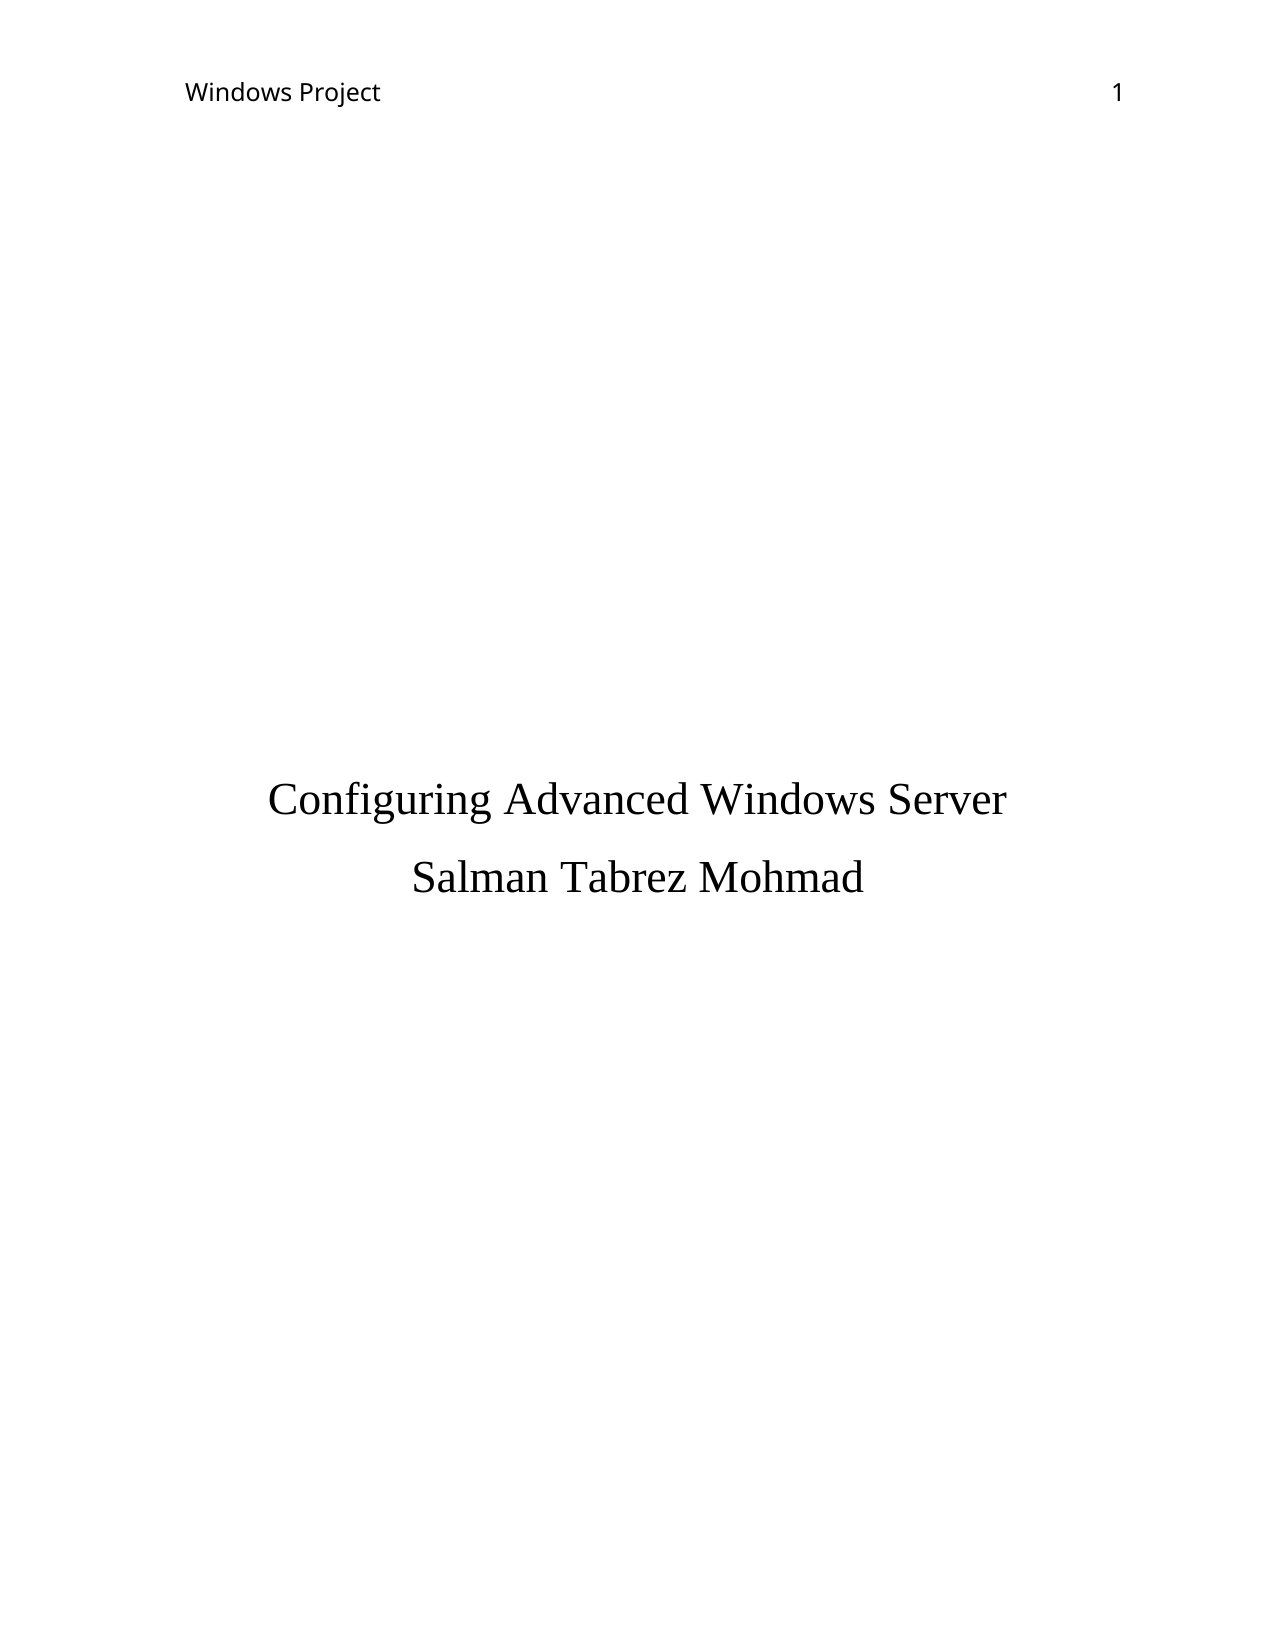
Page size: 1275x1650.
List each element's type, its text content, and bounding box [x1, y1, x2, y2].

text Salman Tabrez Mohmad [150, 849, 1125, 902]
text Configuring Advanced Windows Server [150, 772, 1125, 824]
